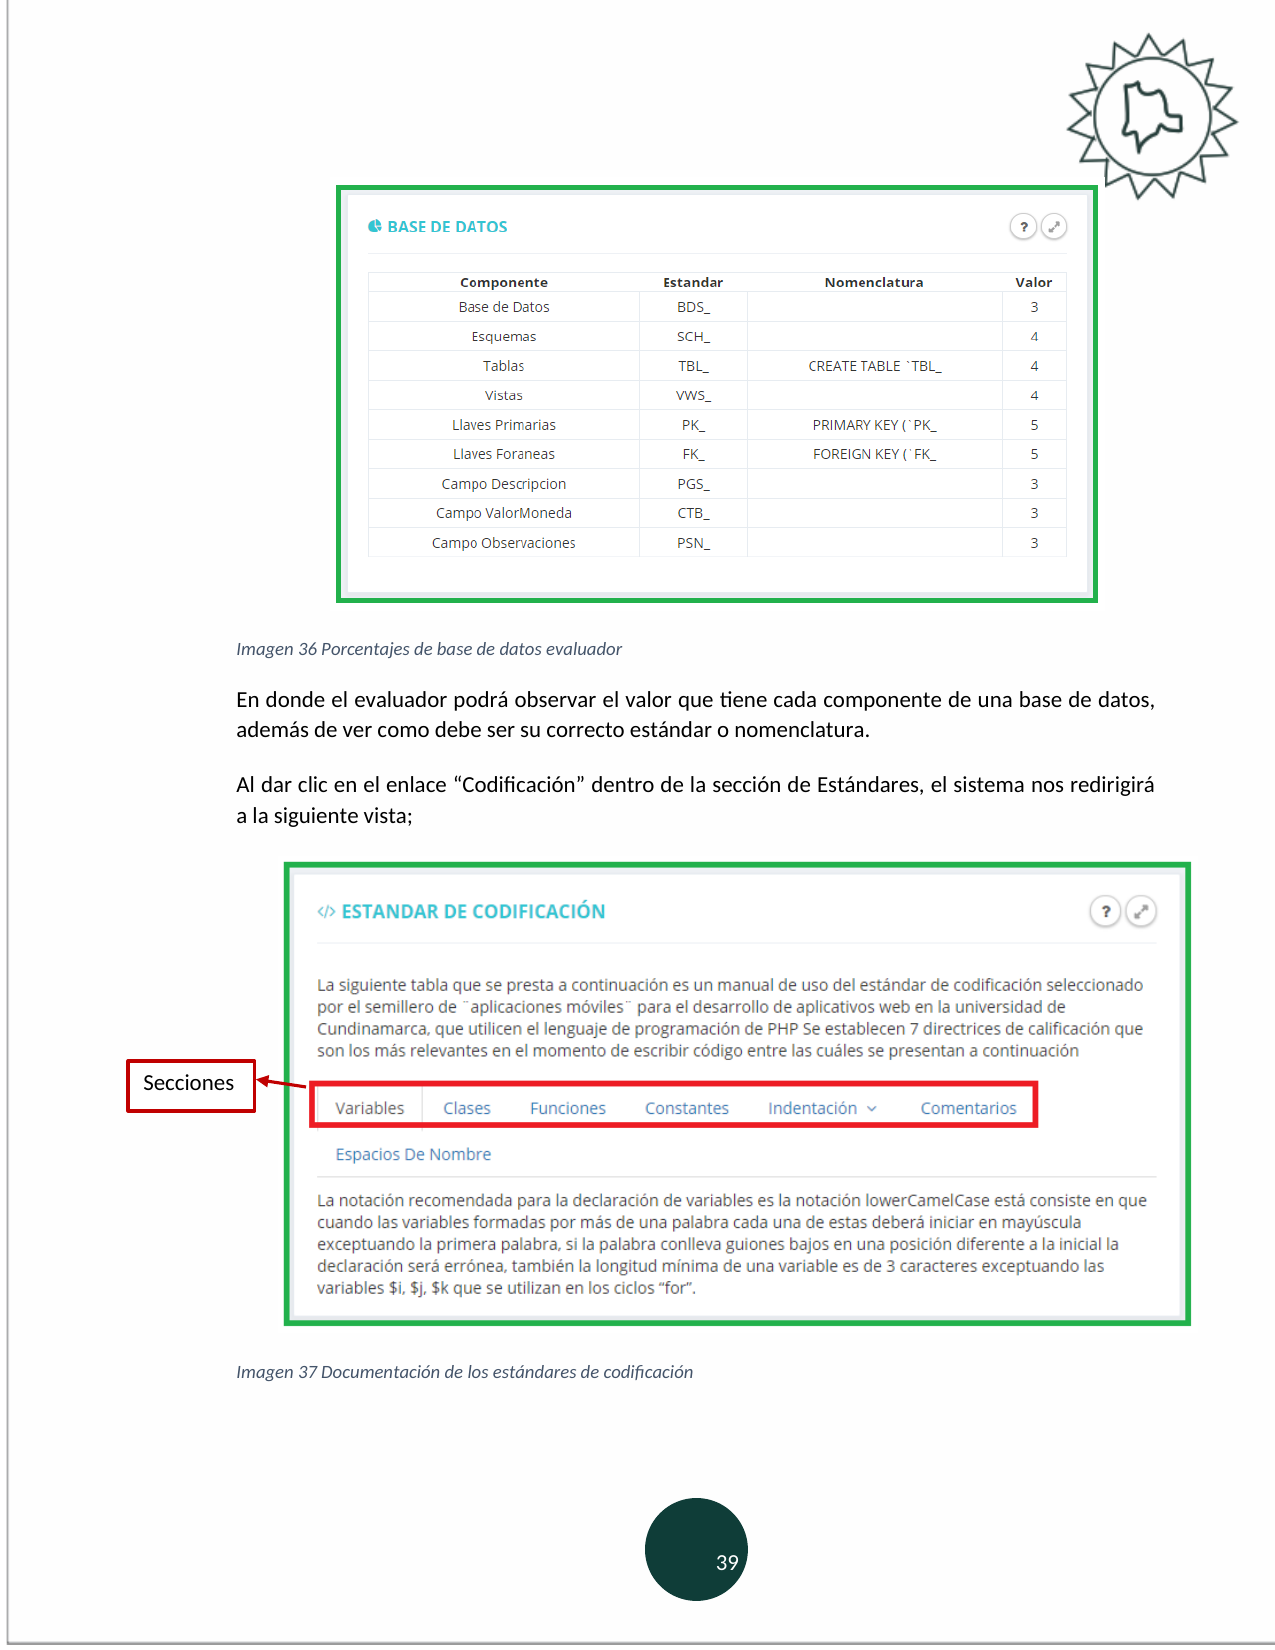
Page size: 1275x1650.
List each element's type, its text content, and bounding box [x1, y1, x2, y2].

picture [6, 0, 1275, 1645]
text En donde el evaluador podrá observar el valor que tiene cada componente de una base de datos, además de ver como debe ser su correcto estándar o nomenclatura. [236, 685, 1157, 743]
text Al dar clic en el enlace “Codificación” dentro de la sección de Estándares, el sistema nos redirigirá a la siguiente vista; [236, 771, 1157, 829]
